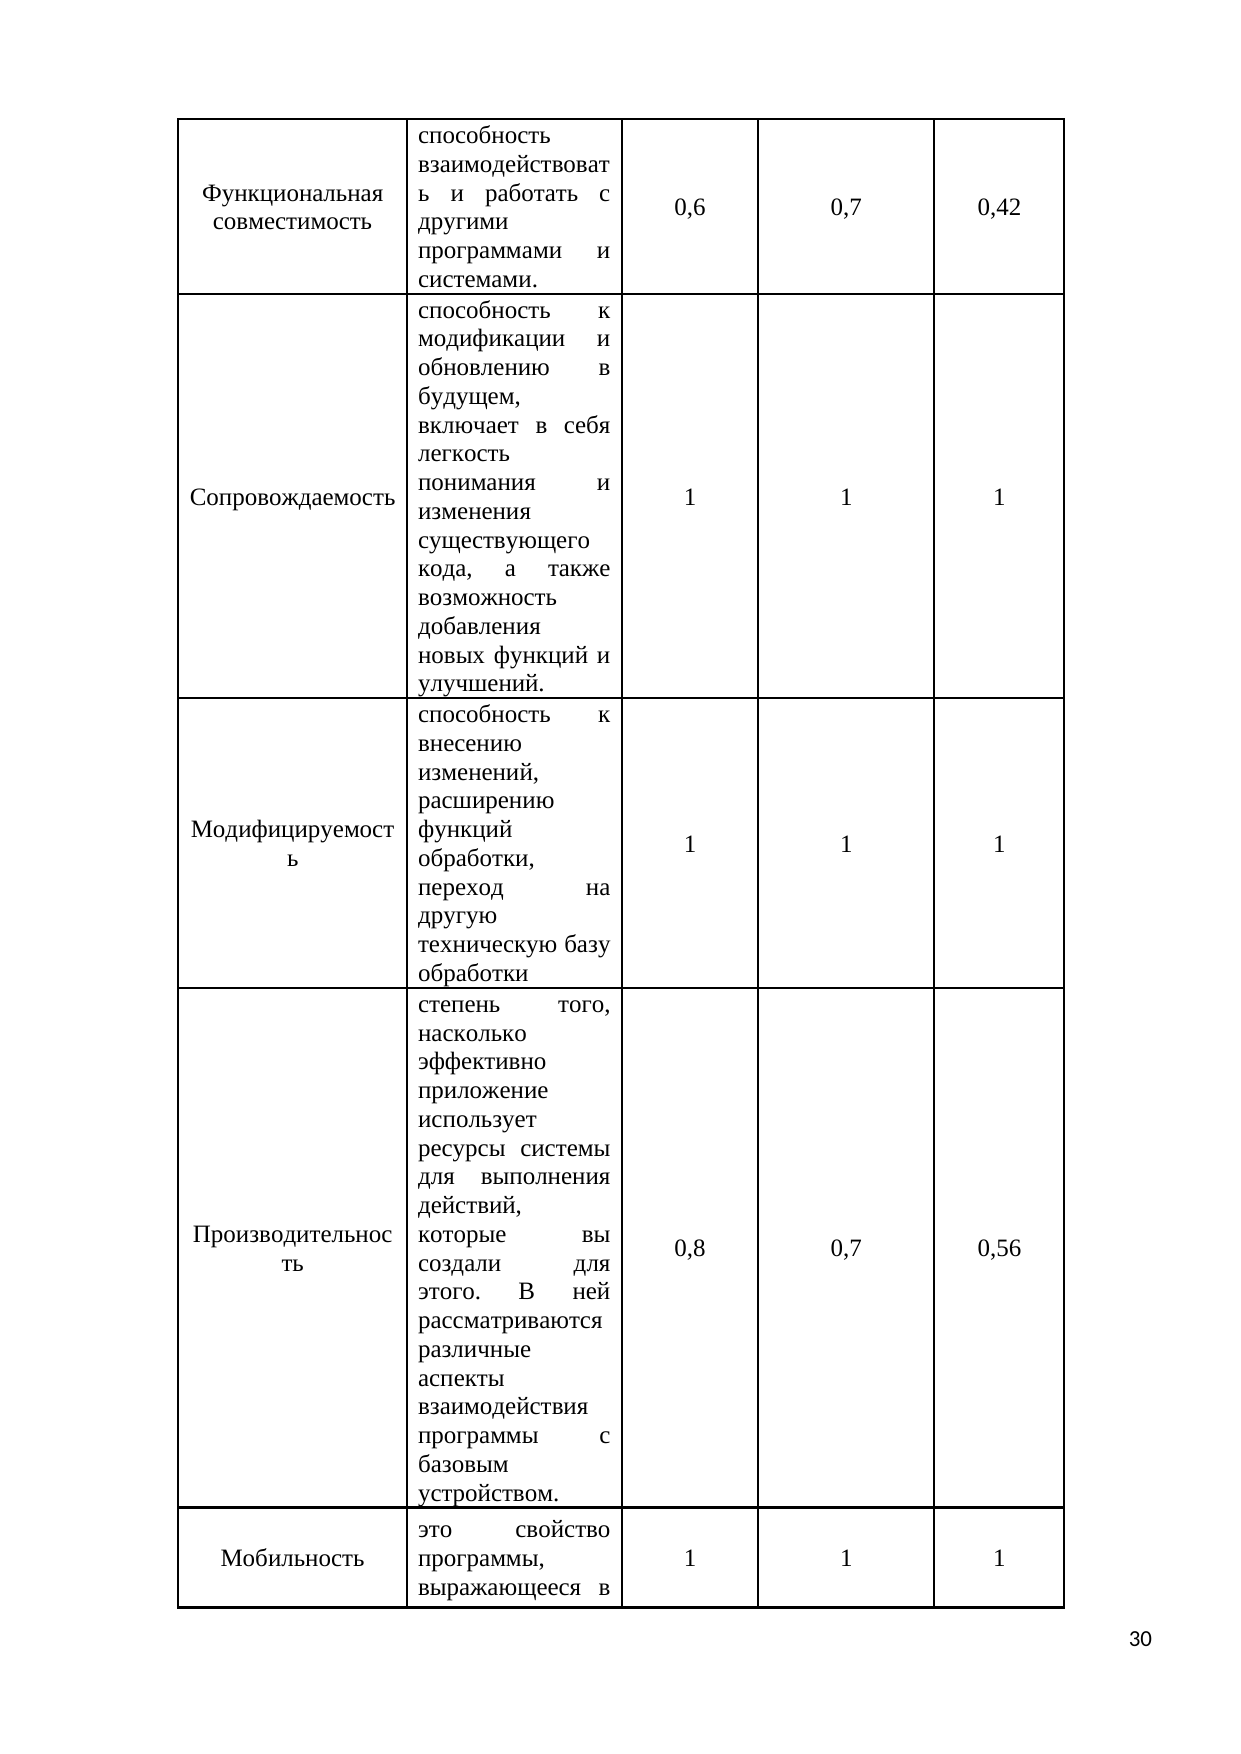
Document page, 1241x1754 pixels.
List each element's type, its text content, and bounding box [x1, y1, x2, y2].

table_cell Мобильность [179, 1509, 406, 1606]
table_cell Функциональная совместимость [179, 120, 406, 293]
table_cell 1 [935, 295, 1063, 697]
table_cell 1 [759, 295, 933, 697]
table_cell способность взаимодействовать и работать с другими программами и системами. [408, 120, 621, 293]
table_cell 1 [759, 1509, 933, 1606]
table_cell Производительность [179, 989, 406, 1506]
table_cell 0,42 [935, 120, 1063, 293]
table_cell 0,7 [759, 120, 933, 293]
table_cell 0,56 [935, 989, 1063, 1506]
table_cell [408, 1509, 621, 1606]
table_cell 0,7 [759, 989, 933, 1506]
table_cell 1 [623, 295, 757, 697]
table_cell способность к внесению изменений, расширению функций обработки, переход на другую техническую базу обработки [408, 699, 621, 987]
table_cell 0,6 [623, 120, 757, 293]
table_cell степень того, насколько эффективно приложение использует ресурсы системы для выполнения действий, которые вы создали для этого. В ней рассматриваются различные аспекты взаимодействия программы с базовым устройством. [408, 989, 621, 1506]
table_cell 1 [935, 1509, 1063, 1606]
table_cell 1 [759, 699, 933, 987]
table_cell способность к модификации и обновлению в будущем, включает в себя легкость понимания и изменения существующего кода, а также возможность добавления новых функций и улучшений. [408, 295, 621, 697]
table_cell 1 [623, 699, 757, 987]
table_cell 0,8 [623, 989, 757, 1506]
table_cell Сопровождаемость [179, 295, 406, 697]
table_cell 1 [935, 699, 1063, 987]
table_cell 1 [623, 1509, 757, 1606]
table_cell Модифицируемость [179, 699, 406, 987]
